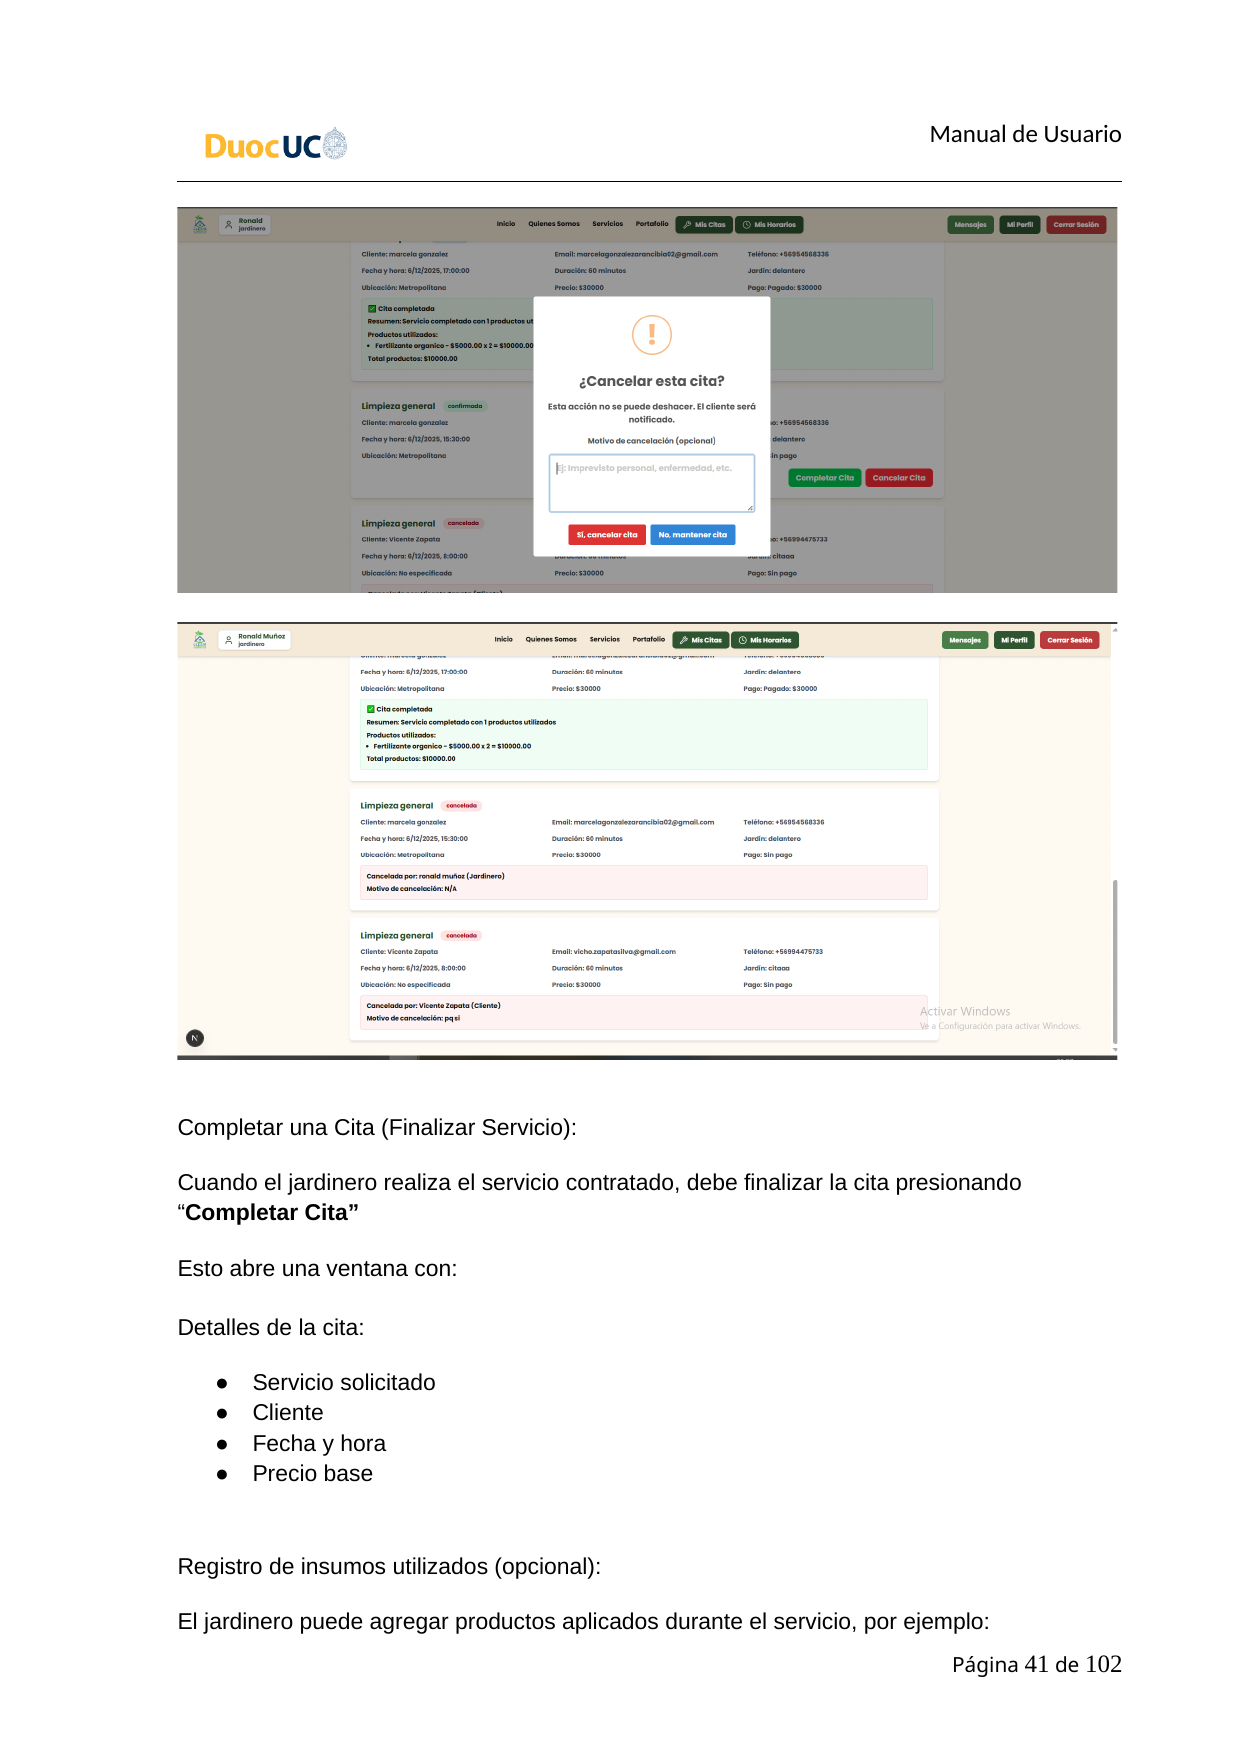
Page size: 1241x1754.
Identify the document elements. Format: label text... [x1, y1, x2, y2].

text Detalles de la cita: [177, 1314, 1122, 1340]
list Fecha y hora [215, 1429, 1122, 1456]
list Cliente [215, 1399, 1122, 1426]
list Precio base [215, 1460, 1122, 1519]
picture [198, 123, 352, 162]
text Registro de insumos utilizados (opcional): [177, 1553, 1122, 1579]
text El jardinero puede agregar productos aplicados durante el servicio, por ejemplo: [177, 1608, 1122, 1634]
list Servicio solicitado [215, 1369, 1122, 1396]
text Completar una Cita (Finalizar Servicio): [177, 1114, 1122, 1140]
picture [177, 622, 1118, 1060]
text Esto abre una ventana con: [177, 1254, 1122, 1281]
text Cuando el jardinero realiza el servicio contratado, debe finalizar la cita presionando “Completar Cita” [177, 1169, 1122, 1226]
picture [177, 207, 1118, 593]
